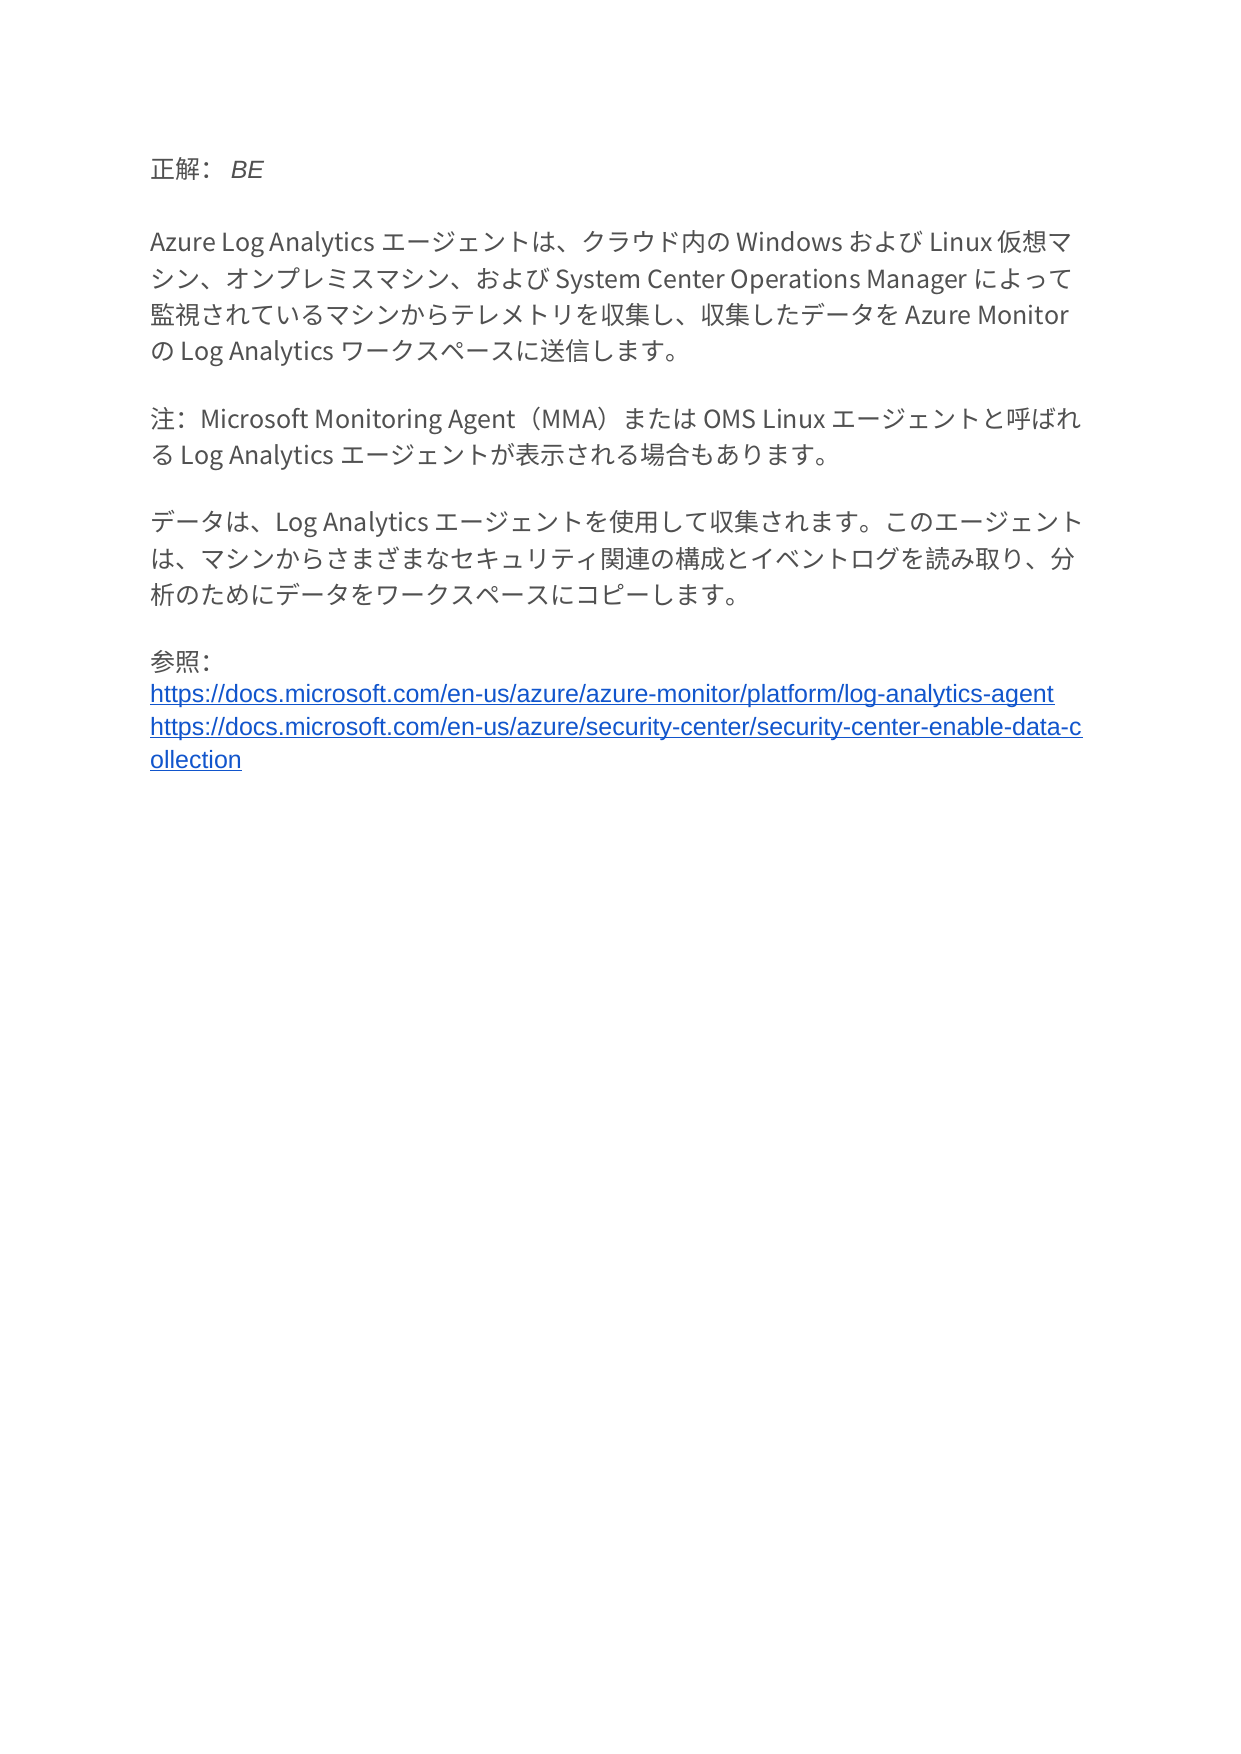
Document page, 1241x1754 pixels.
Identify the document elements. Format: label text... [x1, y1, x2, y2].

text Azure Log Analytics エージェントは、クラウド内の Windows および Linux仮想マシン、オンプレミスマシン、および System Center Operations Manager によって監視されているマシンからテレメトリを収集し、収集したデータを Azure Monitor の Log Analytics ワークスペースに送信します。 [150, 223, 1090, 368]
text https://docs.microsoft.com/en-us/azure/azure-monitor/platform/log-analytics-agent [150, 679, 1090, 708]
text データは、Log Analytics エージェントを使用して収集されます。このエージェントは、マシンからさまざまなセキュリティ関連の構成とイベントログを読み取り、分析のためにデータをワークスペースにコピーします。 [150, 503, 1090, 612]
text 注：Microsoft Monitoring Agent（MMA）または OMS Linux エージェントと呼ばれる Log Analytics エージェントが表示される場合もあります。 [150, 399, 1090, 472]
text 正解： BE [150, 150, 1090, 186]
text https://docs.microsoft.com/en-us/azure/security-center/security-center-enable-data-collection [150, 712, 1090, 774]
text 参照： [150, 643, 1090, 679]
